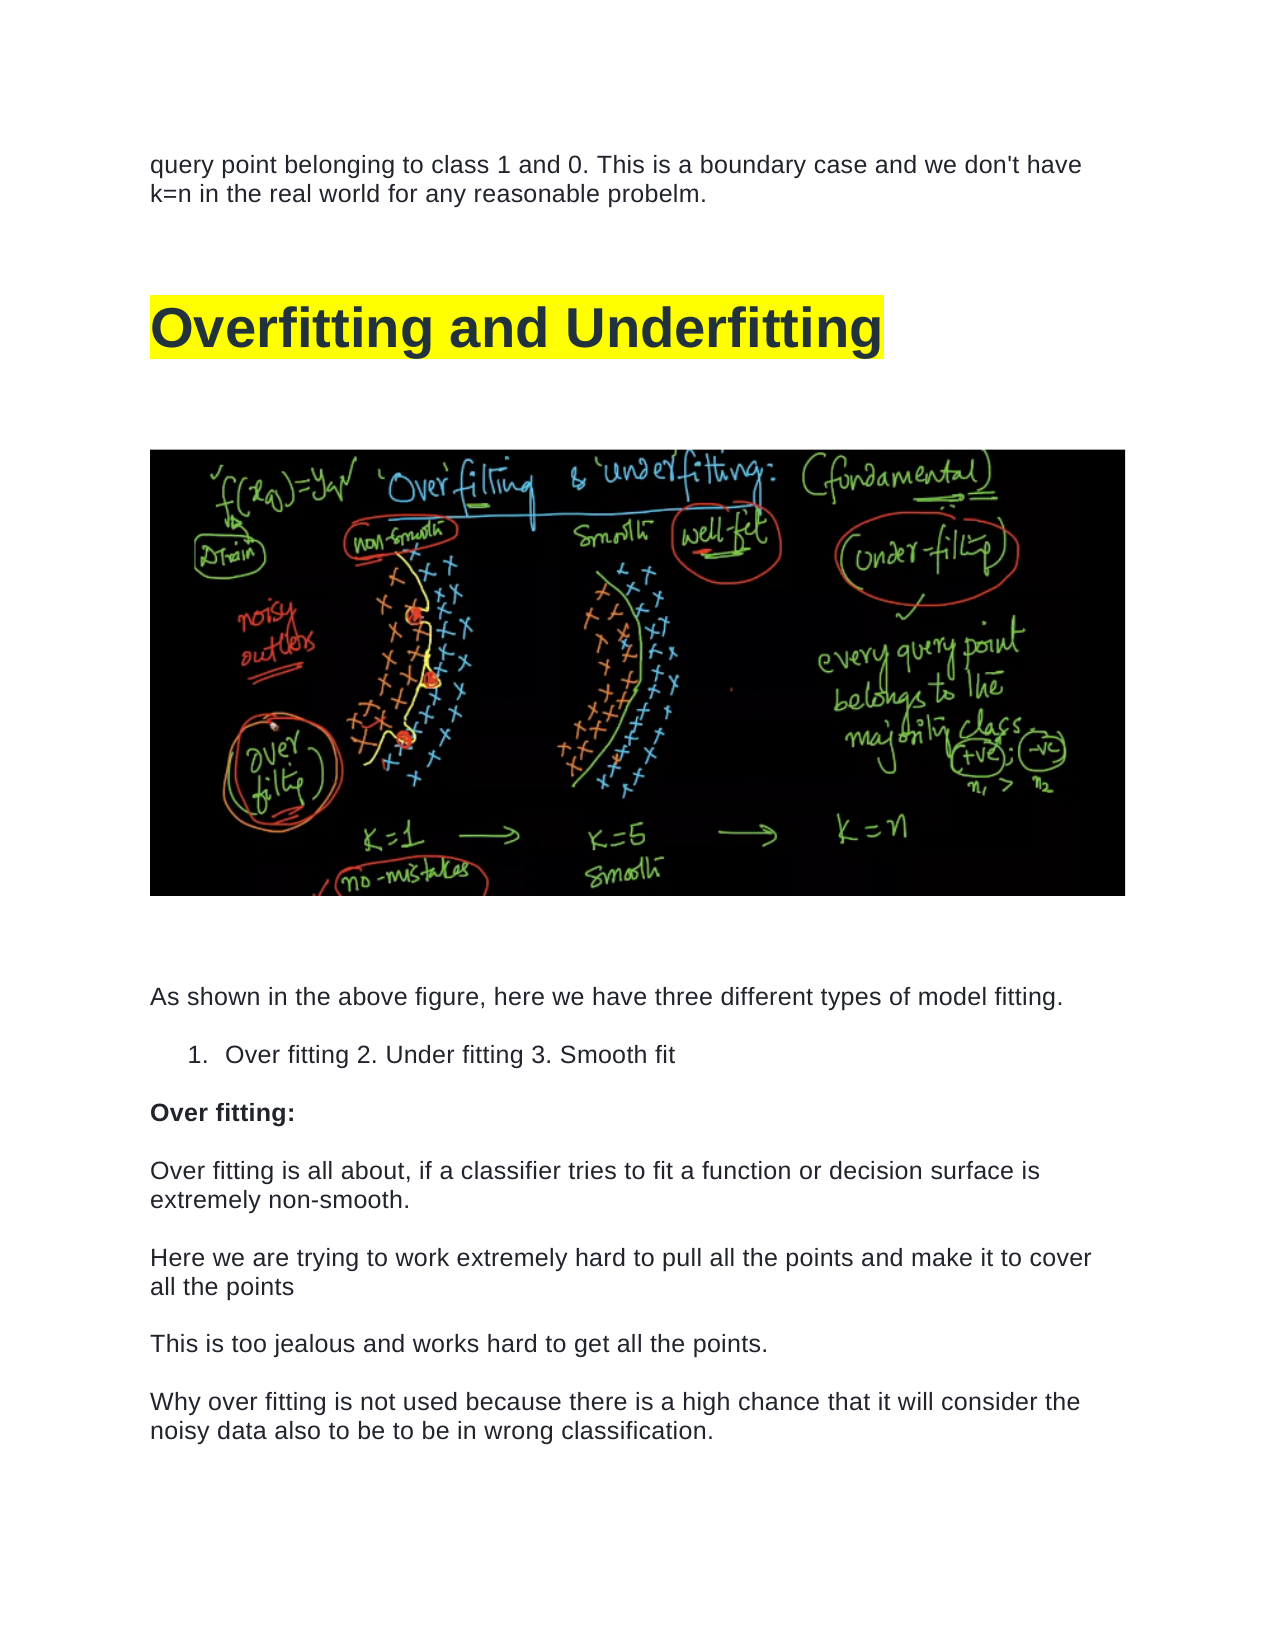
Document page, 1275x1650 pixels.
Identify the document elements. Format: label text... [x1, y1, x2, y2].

text Why over fitting is not used because there is a high chance that it will consider the noisy data also to be to be in wrong classification. [150, 1387, 1125, 1445]
subtitle Overfitting and Underfitting [150, 294, 1125, 359]
text Here we are trying to work extremely hard to pull all the points and make it to cover all the points [150, 1243, 1125, 1300]
text Over fitting: [150, 1098, 1125, 1127]
text This is too jealous and works hard to get all the points. [150, 1329, 1125, 1358]
text Over fitting is all about, if a classifier tries to fit a function or decision surface is extremely non-smooth. [150, 1156, 1125, 1213]
text As shown in the above figure, here we have three different types of model fitting. [150, 982, 1125, 1011]
picture [150, 446, 1125, 896]
list Over fitting 2. Under fitting 3. Smooth fit [187, 1040, 1125, 1069]
